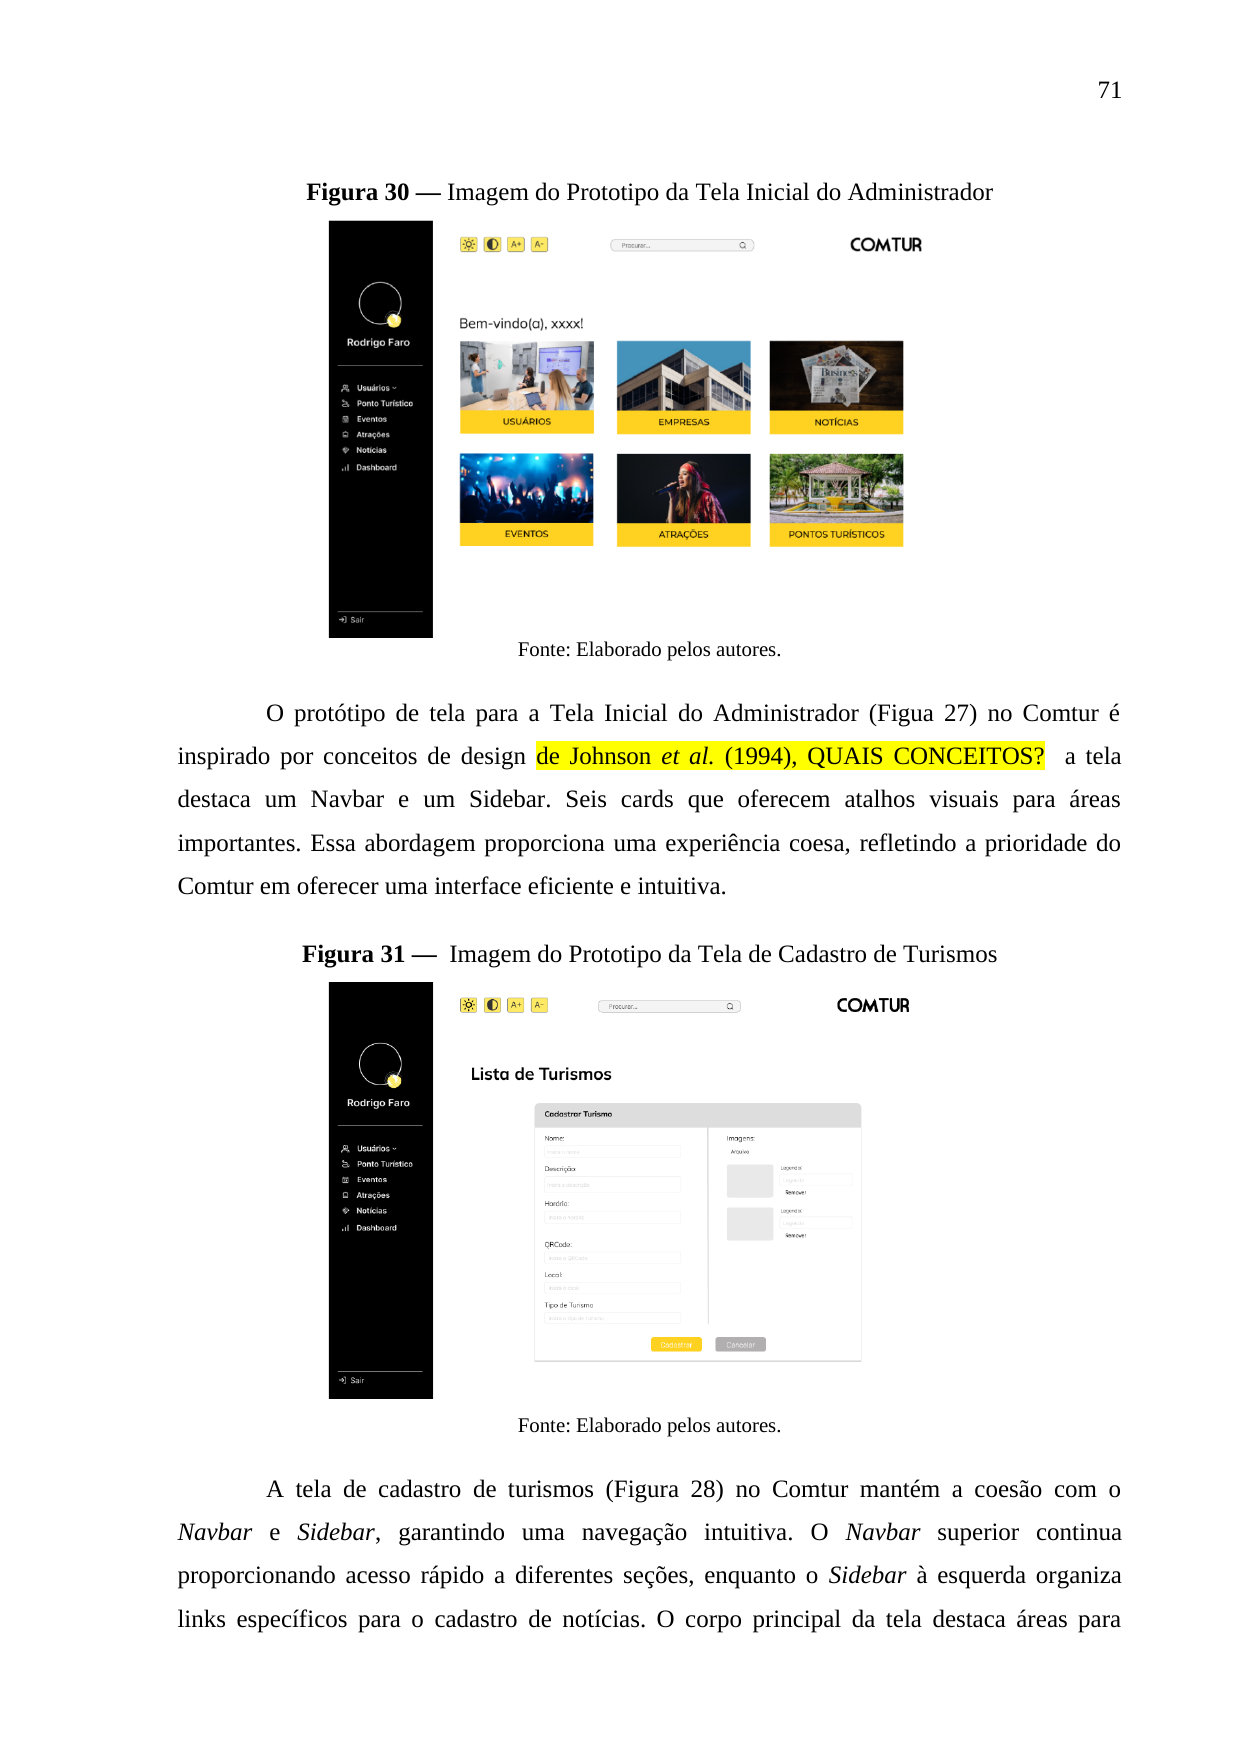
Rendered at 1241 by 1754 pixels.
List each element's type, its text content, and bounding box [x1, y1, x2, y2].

text Fonte: Elaborado pelos autores. [177, 1413, 1122, 1437]
picture [328, 982, 971, 1399]
text O protótipo de tela para a Tela Inicial do Administrador (Figua 27) no Comtur é inspirado por conceitos de design de Johnson et al. (1994), QUAIS CONCEITOS? a tela destaca um Navbar e um Sidebar. Seis cards que oferecem atalhos visuais para áreas importantes. Essa abordagem proporciona uma experiência coesa, refletindo a prioridade do Comtur em oferecer uma interface eficiente e intuitiva. [177, 698, 1122, 899]
text Fonte: Elaborado pelos autores. [177, 637, 1122, 661]
picture [328, 220, 971, 638]
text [177, 1474, 1122, 1632]
text Figura 31 — Imagem do Prototipo da Tela de Cadastro de Turismos [177, 939, 1122, 968]
